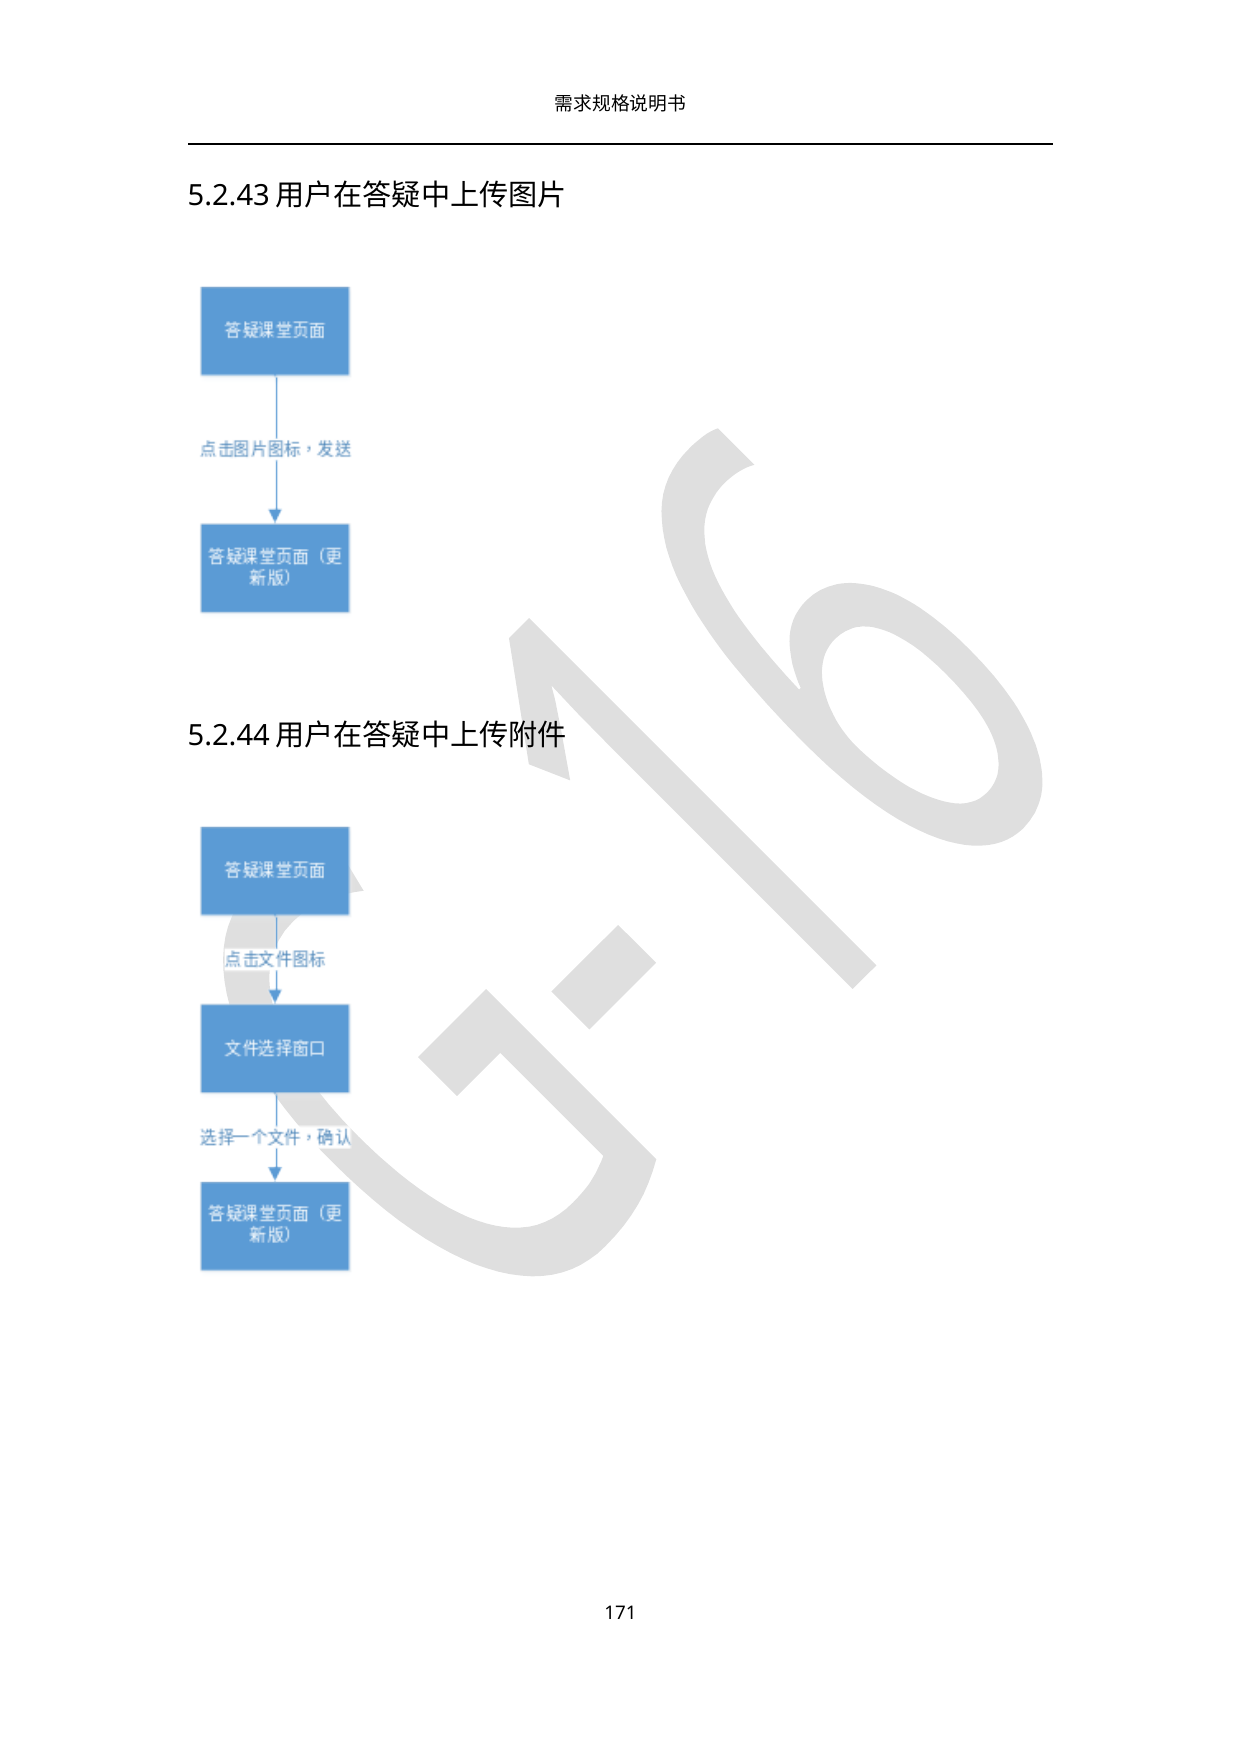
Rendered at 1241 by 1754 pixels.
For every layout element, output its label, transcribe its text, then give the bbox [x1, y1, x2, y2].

subtitle 用户在答疑中上传图片 [187, 160, 1053, 225]
subtitle 用户在答疑中上传附件 [187, 700, 1053, 765]
